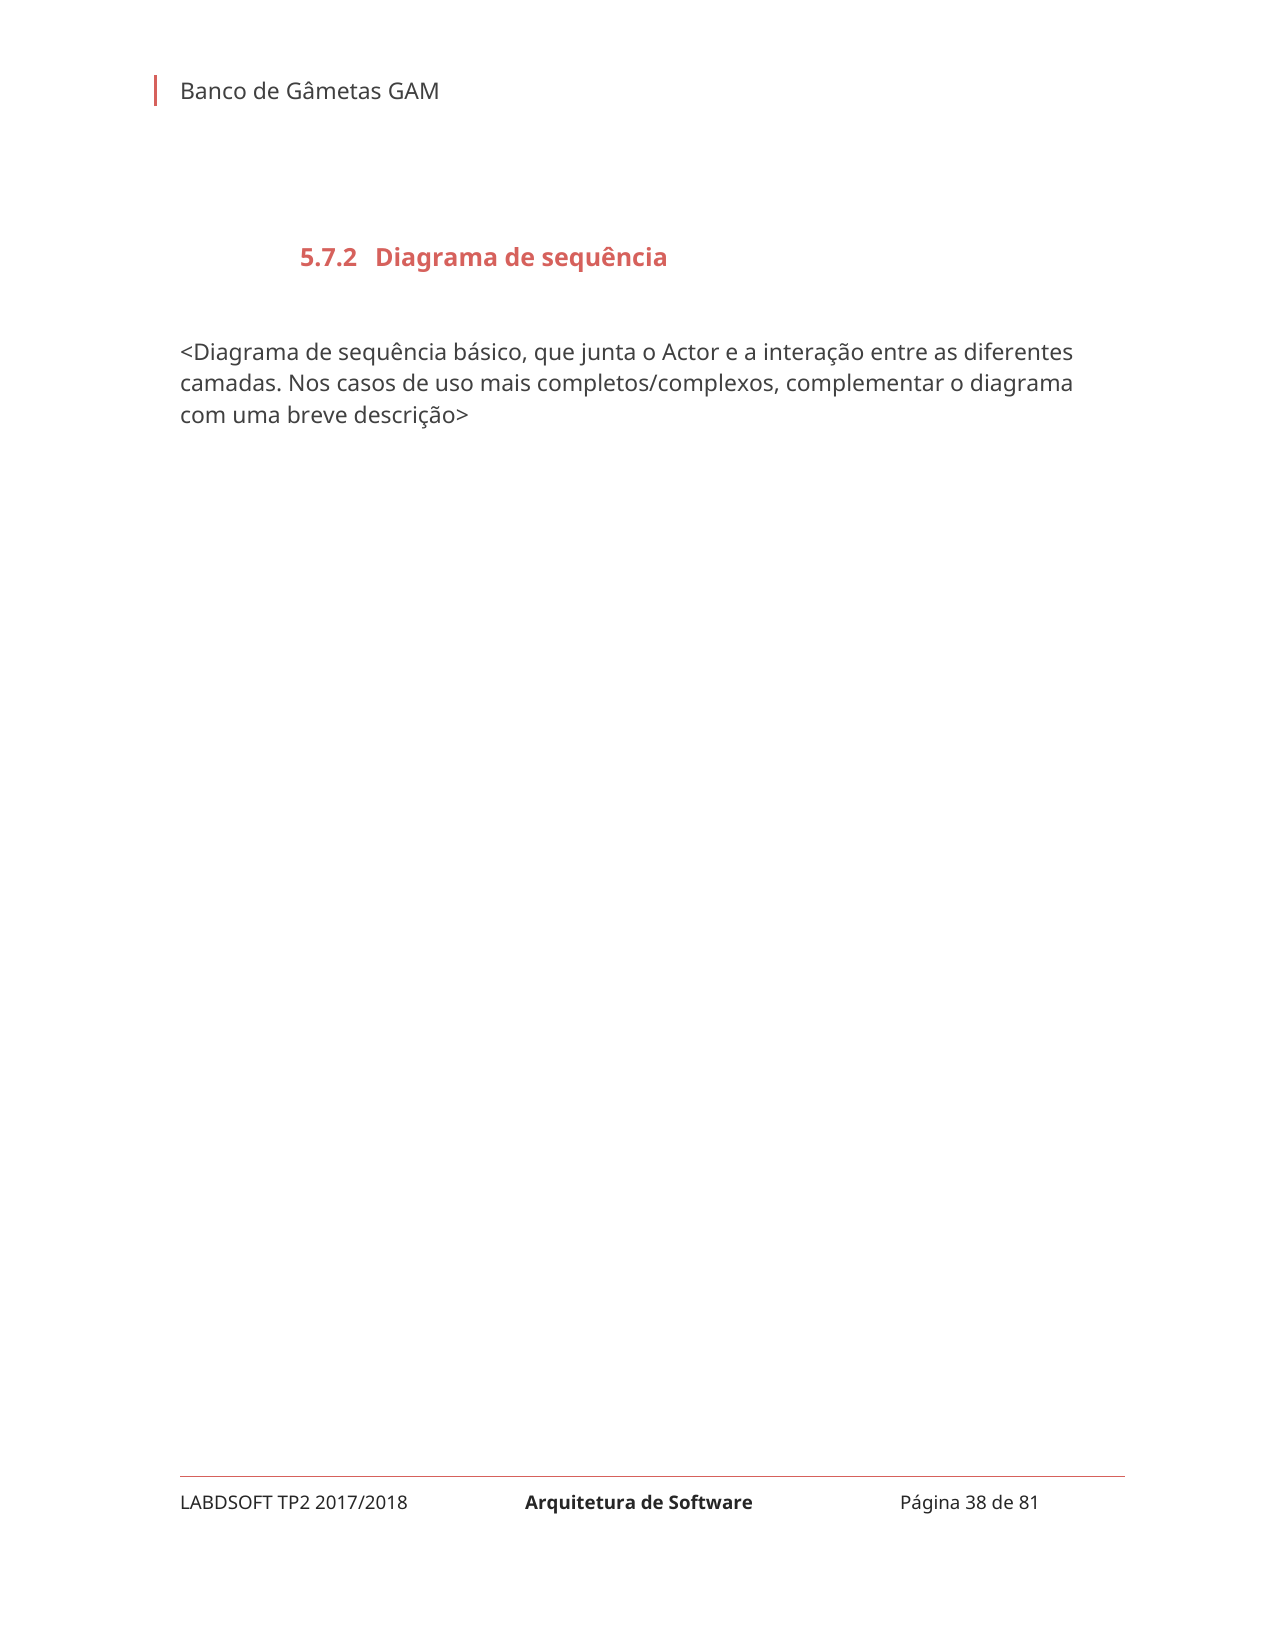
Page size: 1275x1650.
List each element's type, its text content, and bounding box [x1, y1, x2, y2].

subtitle Diagrama de sequência [300, 239, 1125, 274]
text <Diagrama de sequência básico, que junta o Actor e a interação entre as diferentes camadas. Nos casos de uso mais completos/complexos, complementar o diagrama com uma breve descrição> [180, 336, 1125, 430]
